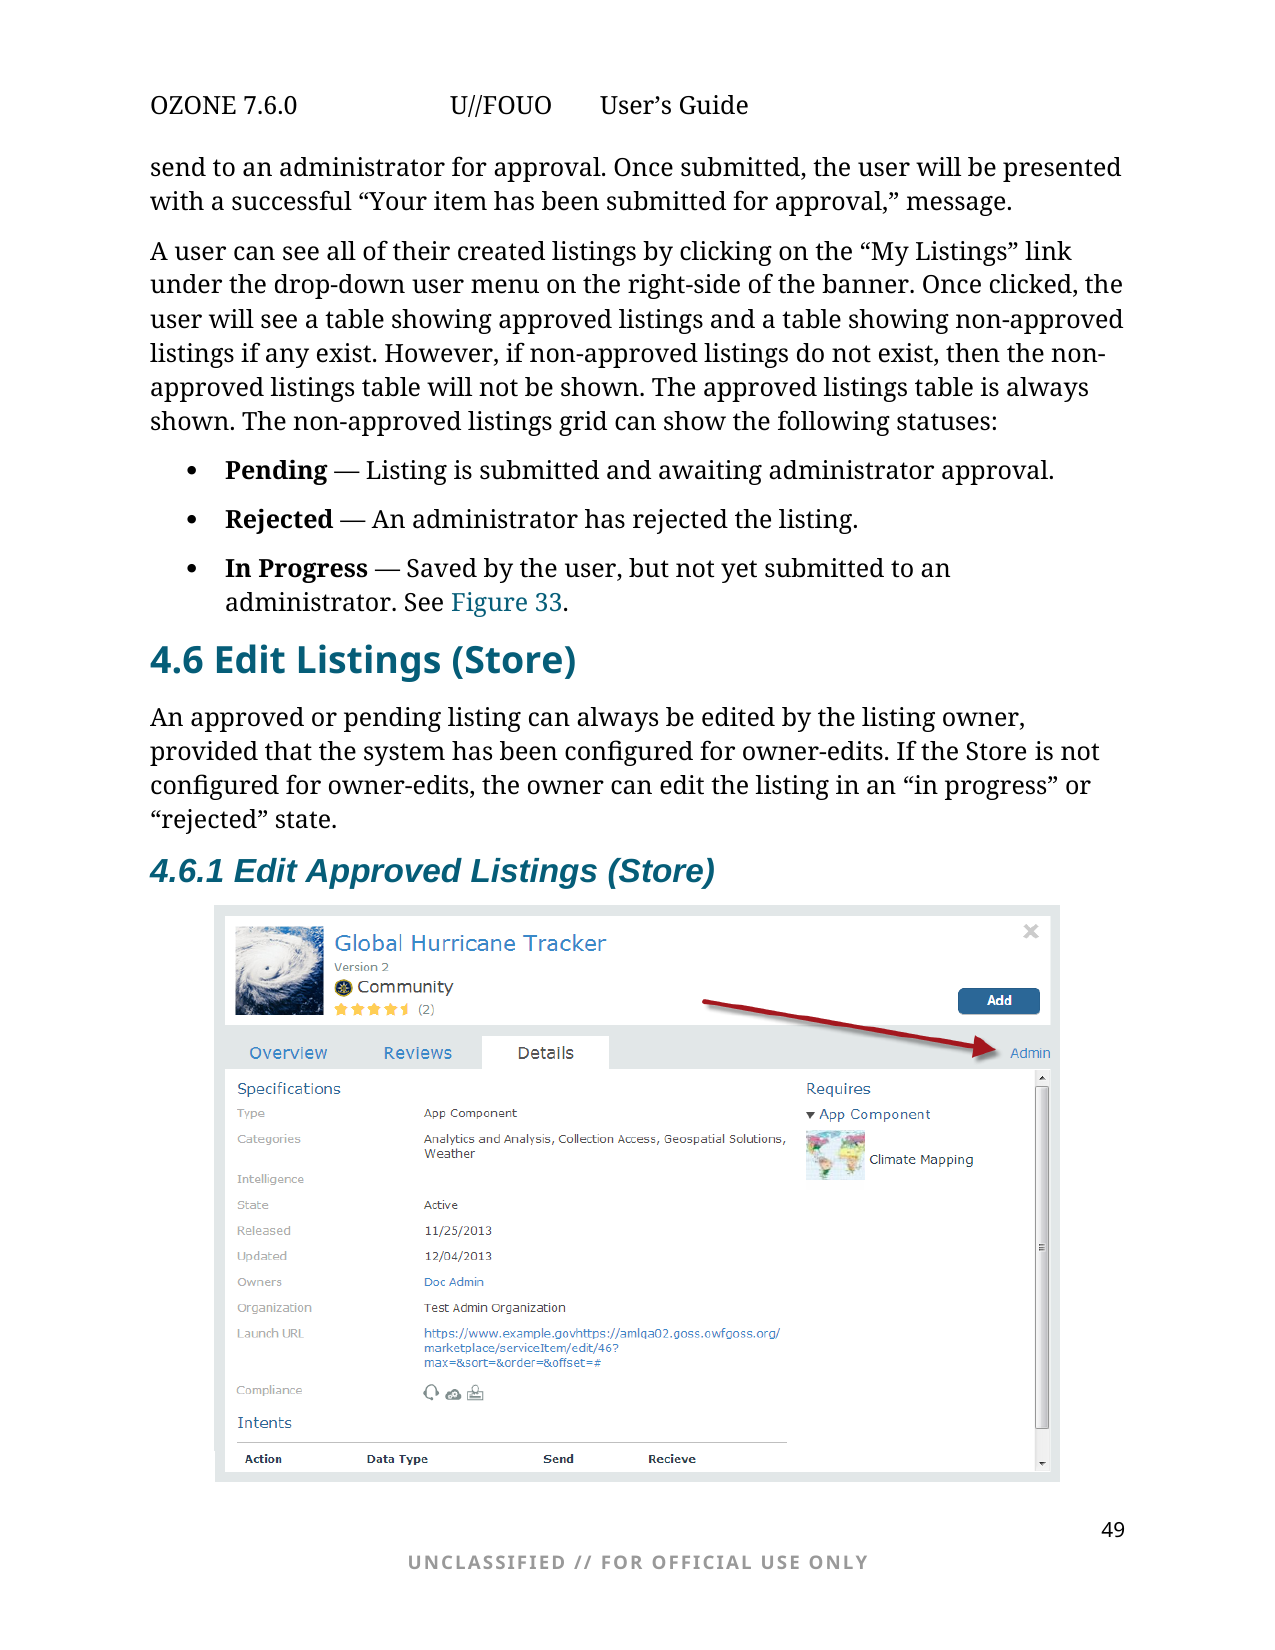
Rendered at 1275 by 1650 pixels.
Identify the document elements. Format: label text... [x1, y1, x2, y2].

list Pending — Listing is submitted and awaiting administrator approval. [187, 452, 1125, 487]
subtitle Edit Listings (Store) [150, 634, 1125, 685]
picture [213, 904, 1062, 1482]
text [150, 150, 1125, 218]
list In Progress — Saved by the user, but not yet submitted to an administrator. See Figure 33. [187, 551, 1125, 619]
text An approved or pending listing can always be edited by the listing owner, provided that the system has been configured for owner-edits. If the Store is not configured for owner-edits, the owner can edit the listing in an “in progress” or “rejected” state. [150, 700, 1125, 836]
text A user can see all of their created listings by clicking on the “My Listings” link under the drop-down user menu on the right-side of the banner. Once clicked, the user will see a table showing approved listings and a table showing non-approved listings if any exist. However, if non-approved listings do not exist, then the non-approved listings table will not be shown. The approved listings table is always shown. The non-approved listings grid can show the following statuses: [150, 233, 1125, 437]
list Rejected — An administrator has rejected the listing. [187, 502, 1125, 536]
subtitle Edit Approved Listings (Store) [150, 851, 1125, 889]
